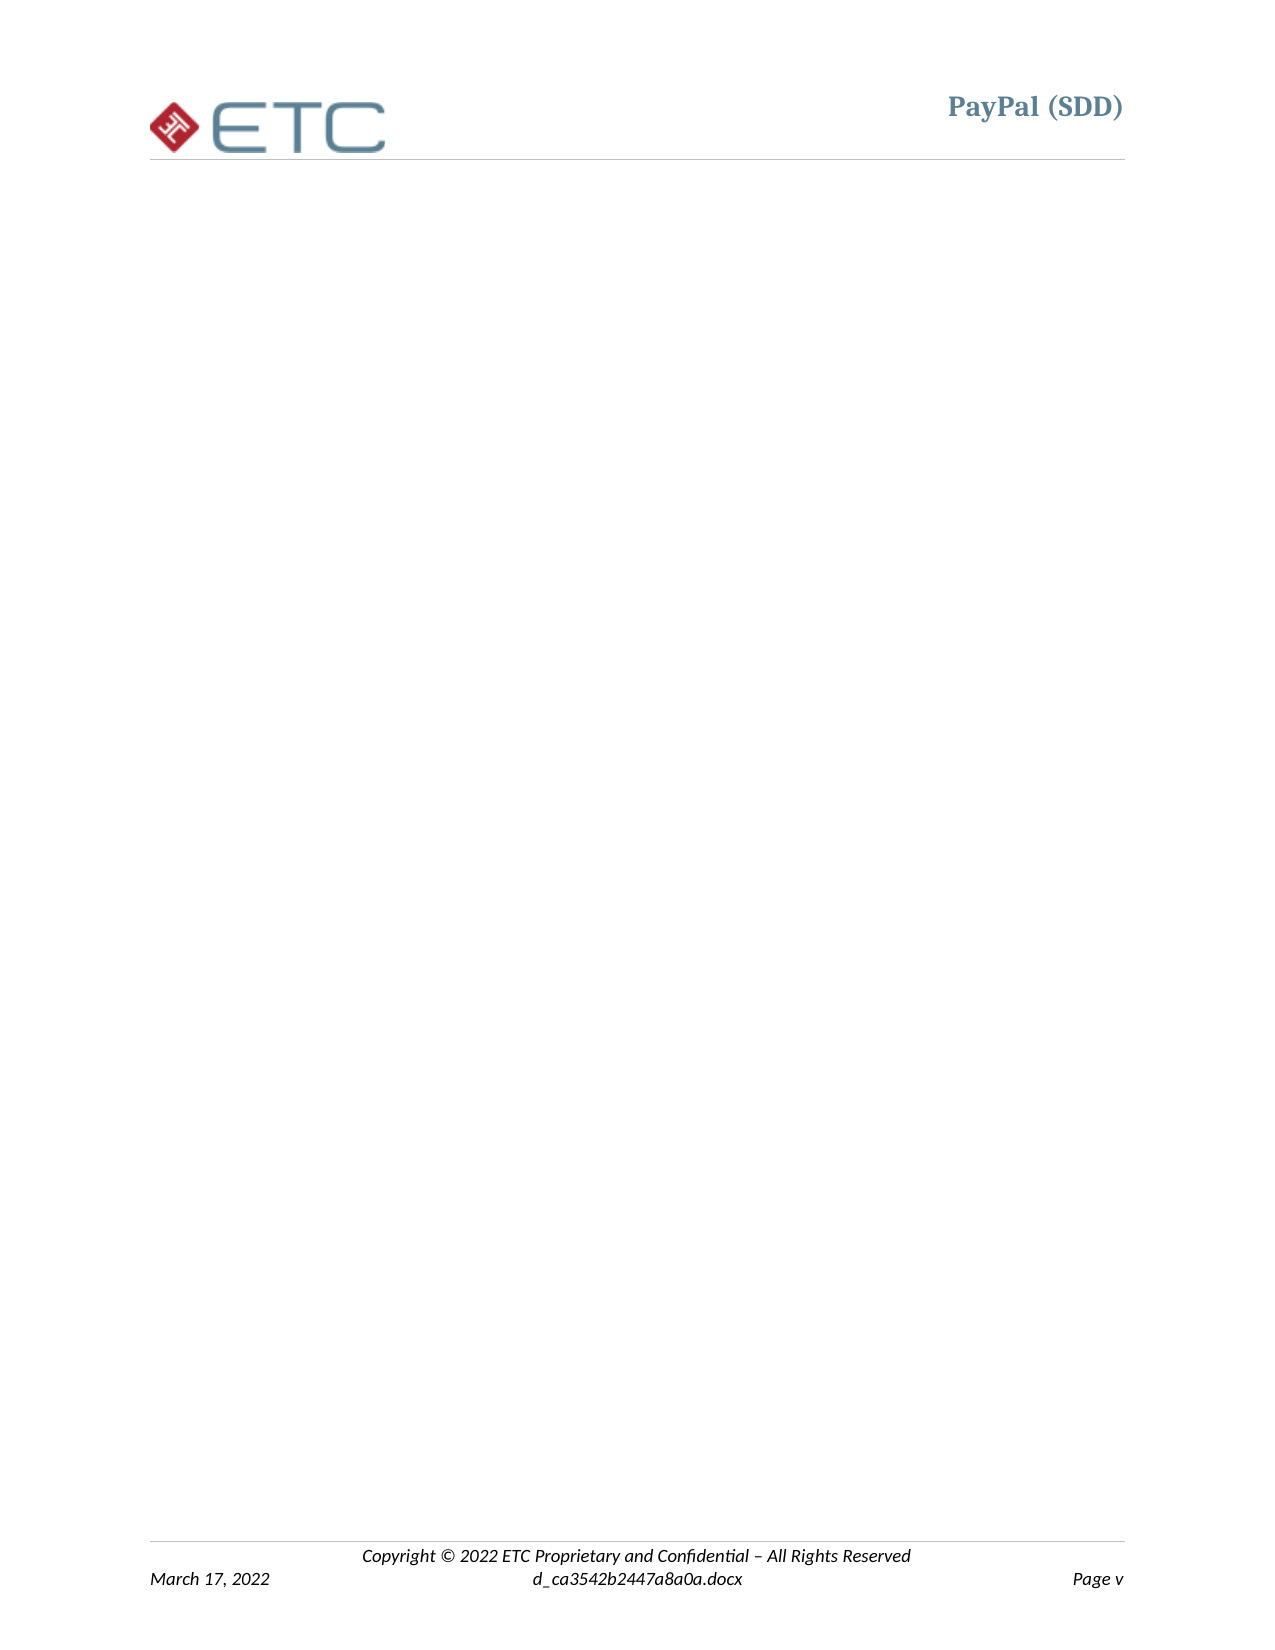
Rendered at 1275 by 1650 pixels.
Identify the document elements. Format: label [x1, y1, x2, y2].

picture [150, 102, 386, 153]
